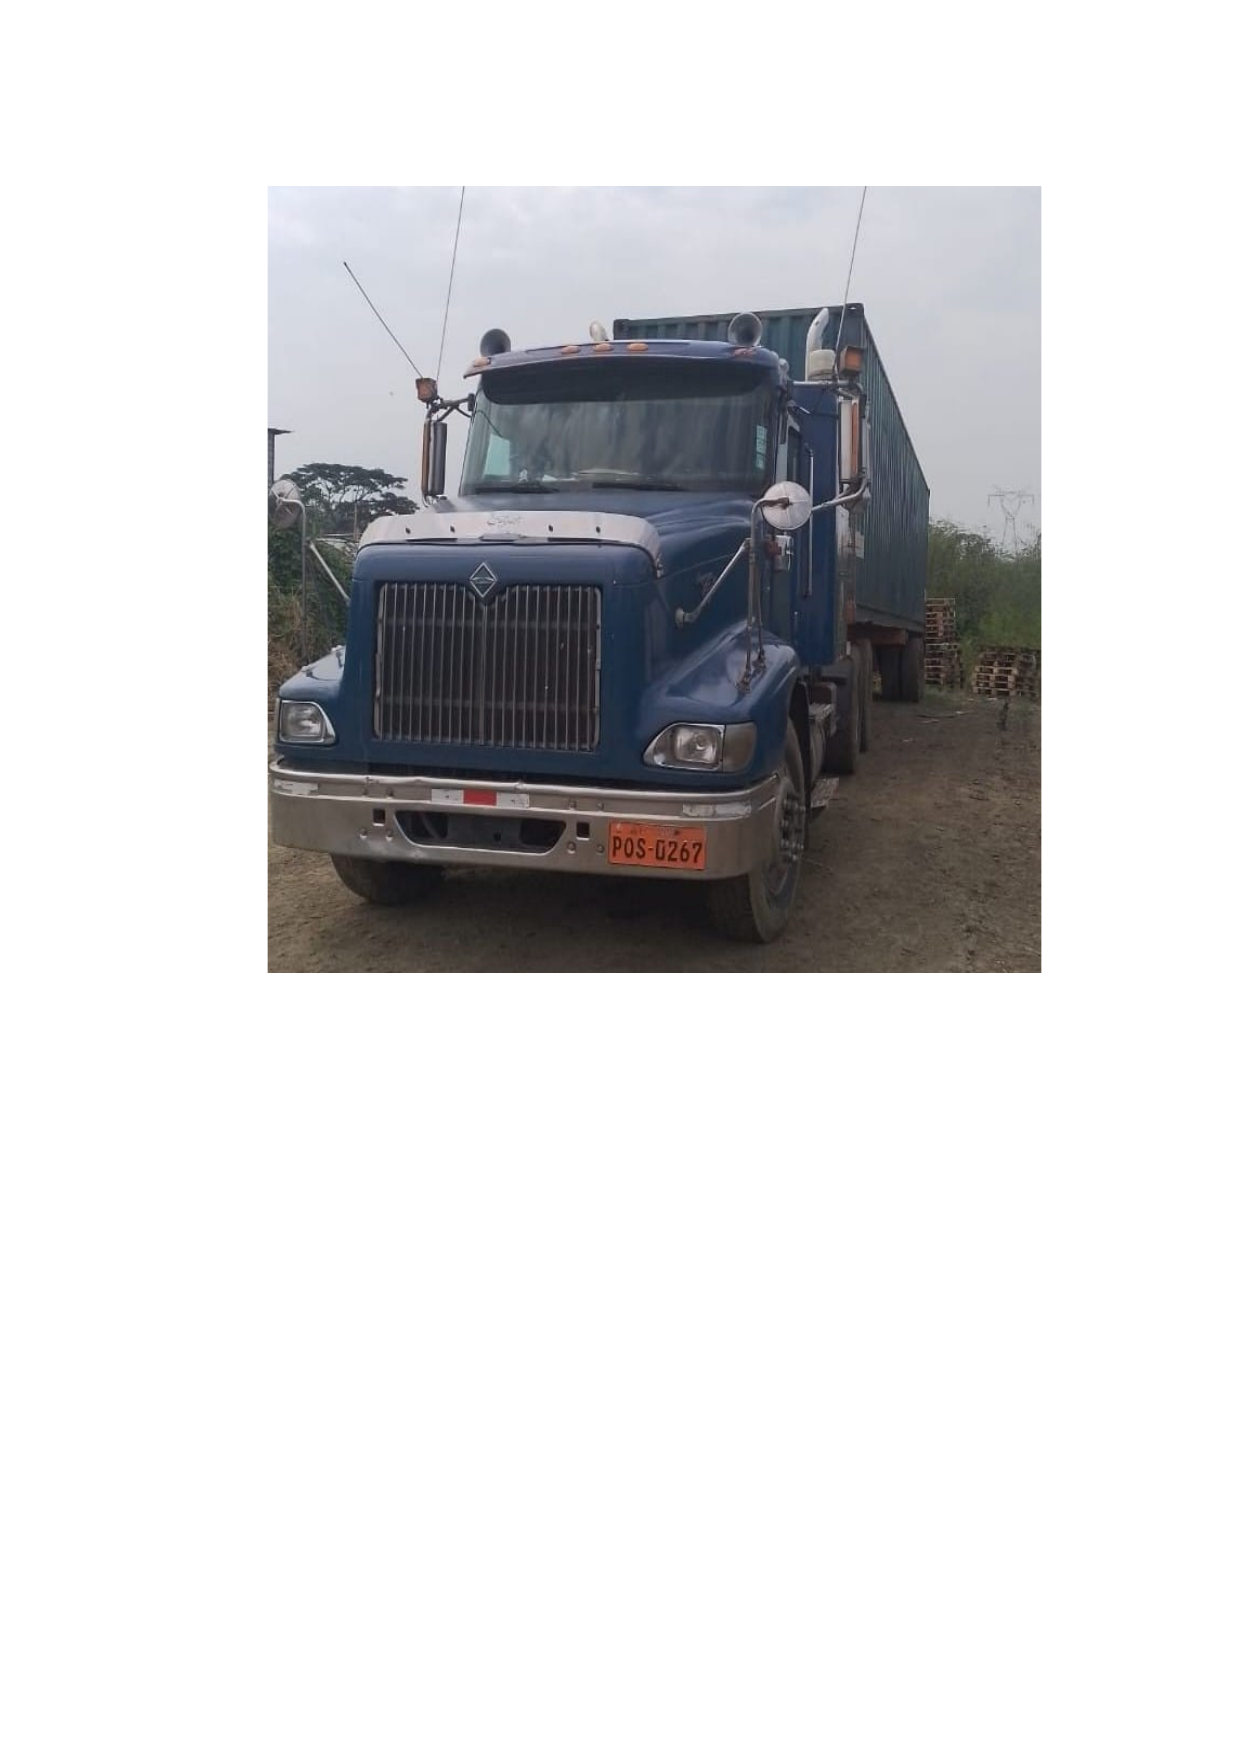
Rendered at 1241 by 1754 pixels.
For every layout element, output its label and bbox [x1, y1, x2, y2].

picture [267, 186, 1042, 973]
